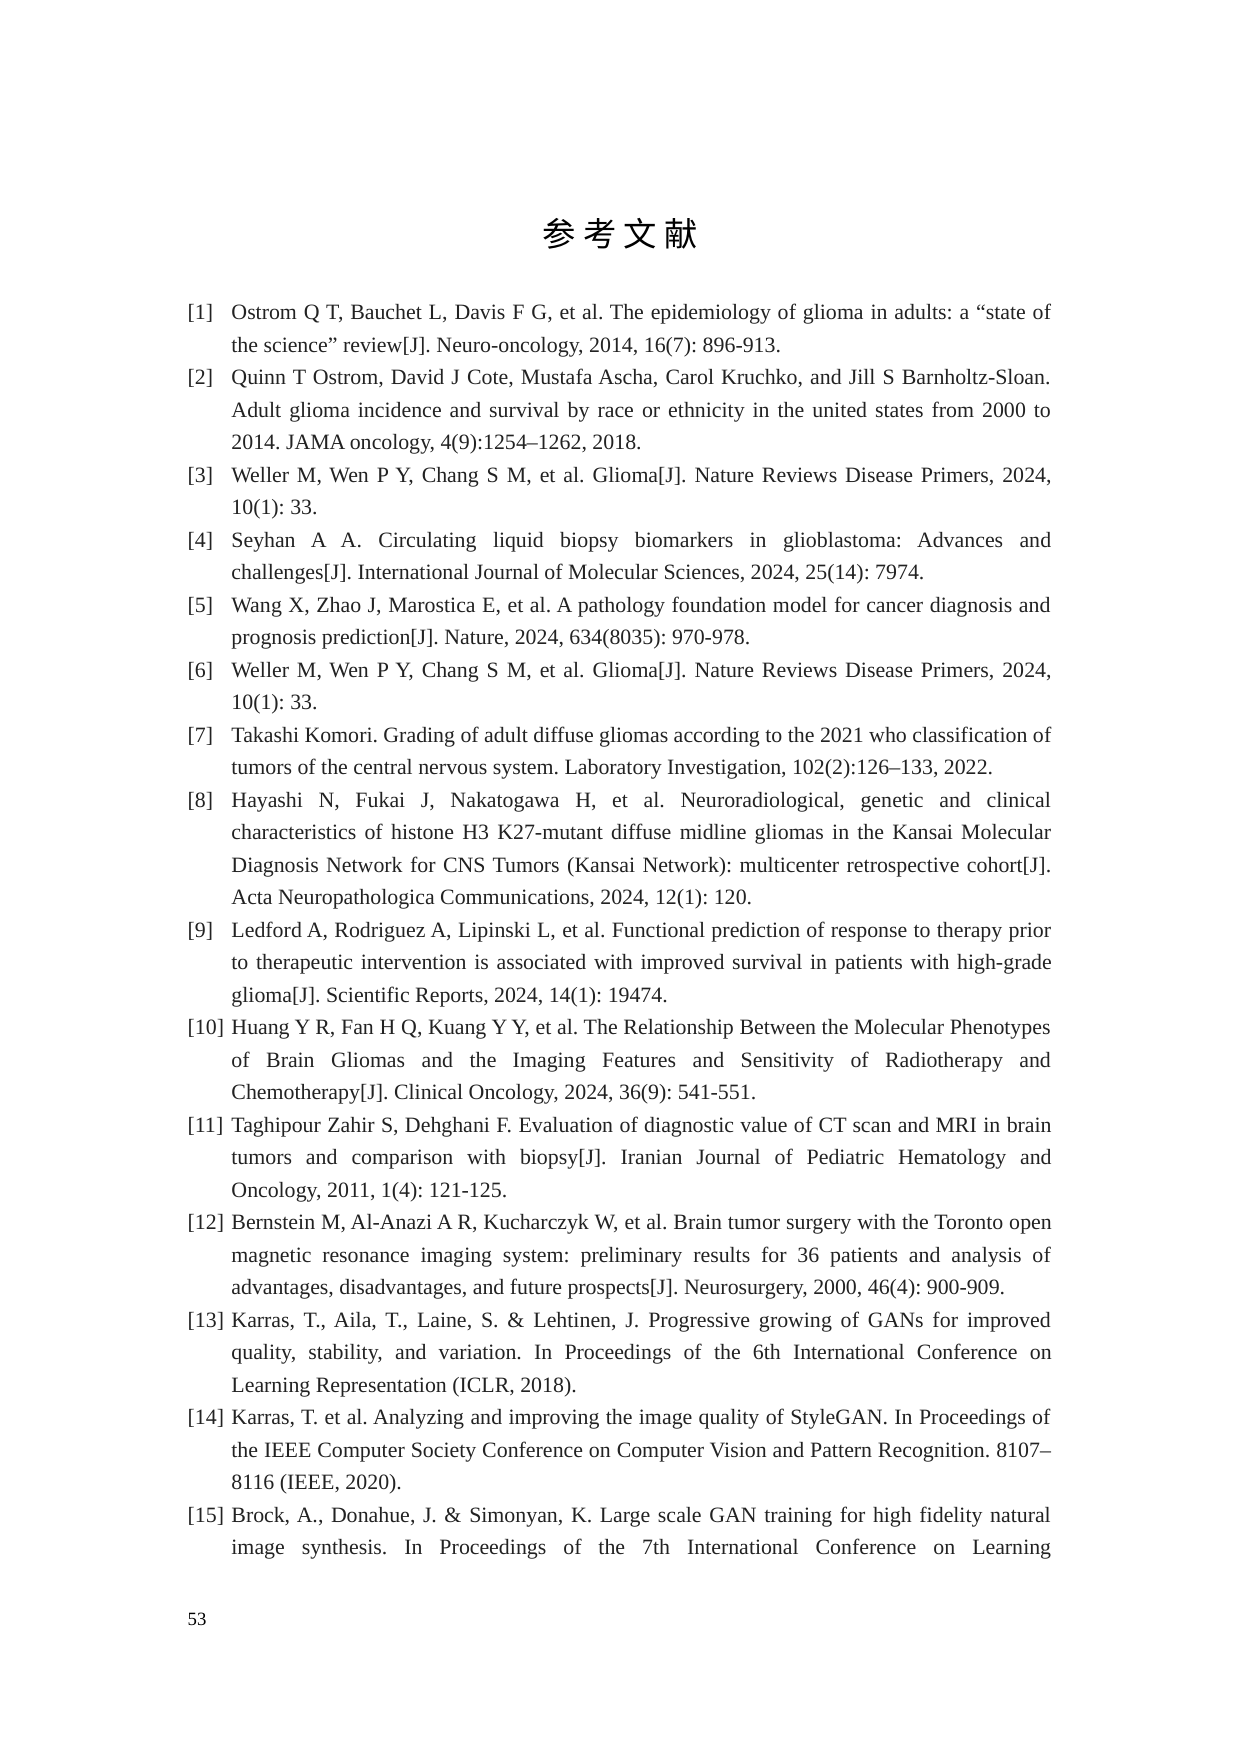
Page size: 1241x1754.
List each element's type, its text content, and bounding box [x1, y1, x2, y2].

list Takashi Komori. Grading of adult diffuse gliomas according to the 2021 who classification of tumors of the central nervous system. Laboratory Investigation, 102(2):126–133, 2022. [187, 718, 1053, 783]
list Ledford A, Rodriguez A, Lipinski L, et al. Functional prediction of response to therapy prior to therapeutic intervention is associated with improved survival in patients with high-grade glioma[J]. Scientific Reports, 2024, 14(1): 19474. [187, 913, 1053, 1010]
list Wang X, Zhao J, Marostica E, et al. A pathology foundation model for cancer diagnosis and prognosis prediction[J]. Nature, 2024, 634(8035): 970-978. [187, 588, 1053, 653]
list Seyhan A A. Circulating liquid biopsy biomarkers in glioblastoma: Advances and challenges[J]. International Journal of Molecular Sciences, 2024, 25(14): 7974. [187, 523, 1053, 588]
list Weller M, Wen P Y, Chang S M, et al. Glioma[J]. Nature Reviews Disease Primers, 2024, 10(1): 33. [187, 653, 1053, 718]
list Bernstein M, Al-Anazi A R, Kucharczyk W, et al. Brain tumor surgery with the Toronto open magnetic resonance imaging system: preliminary results for 36 patients and analysis of advantages, disadvantages, and future prospects[J]. Neurosurgery, 2000, 46(4): 900-909. [187, 1205, 1053, 1303]
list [187, 1498, 1053, 1563]
list Karras, T., Aila, T., Laine, S. & Lehtinen, J. Progressive growing of GANs for improved quality, stability, and variation. In Proceedings of the 6th International Conference on Learning Representation (ICLR, 2018). [187, 1303, 1053, 1400]
subtitle 参 考 文 献 [187, 208, 1053, 256]
list Karras, T. et al. Analyzing and improving the image quality of StyleGAN. In Proceedings of the IEEE Computer Society Conference on Computer Vision and Pattern Recognition. 8107–8116 (IEEE, 2020). [187, 1400, 1053, 1498]
list Quinn T Ostrom, David J Cote, Mustafa Ascha, Carol Kruchko, and Jill S Barnholtz-Sloan. Adult glioma incidence and survival by race or ethnicity in the united states from 2000 to 2014. JAMA oncology, 4(9):1254–1262, 2018. [187, 360, 1053, 458]
list Ostrom Q T, Bauchet L, Davis F G, et al. The epidemiology of glioma in adults: a “state of the science” review[J]. Neuro-oncology, 2014, 16(7): 896-913. [187, 295, 1053, 360]
list Huang Y R, Fan H Q, Kuang Y Y, et al. The Relationship Between the Molecular Phenotypes of Brain Gliomas and the Imaging Features and Sensitivity of Radiotherapy and Chemotherapy[J]. Clinical Oncology, 2024, 36(9): 541-551. [187, 1010, 1053, 1108]
list Weller M, Wen P Y, Chang S M, et al. Glioma[J]. Nature Reviews Disease Primers, 2024, 10(1): 33. [187, 458, 1053, 523]
list Taghipour Zahir S, Dehghani F. Evaluation of diagnostic value of CT scan and MRI in brain tumors and comparison with biopsy[J]. Iranian Journal of Pediatric Hematology and Oncology, 2011, 1(4): 121-125. [187, 1108, 1053, 1205]
list Hayashi N, Fukai J, Nakatogawa H, et al. Neuroradiological, genetic and clinical characteristics of histone H3 K27-mutant diffuse midline gliomas in the Kansai Molecular Diagnosis Network for CNS Tumors (Kansai Network): multicenter retrospective cohort[J]. Acta Neuropathologica Communications, 2024, 12(1): 120. [187, 783, 1053, 913]
